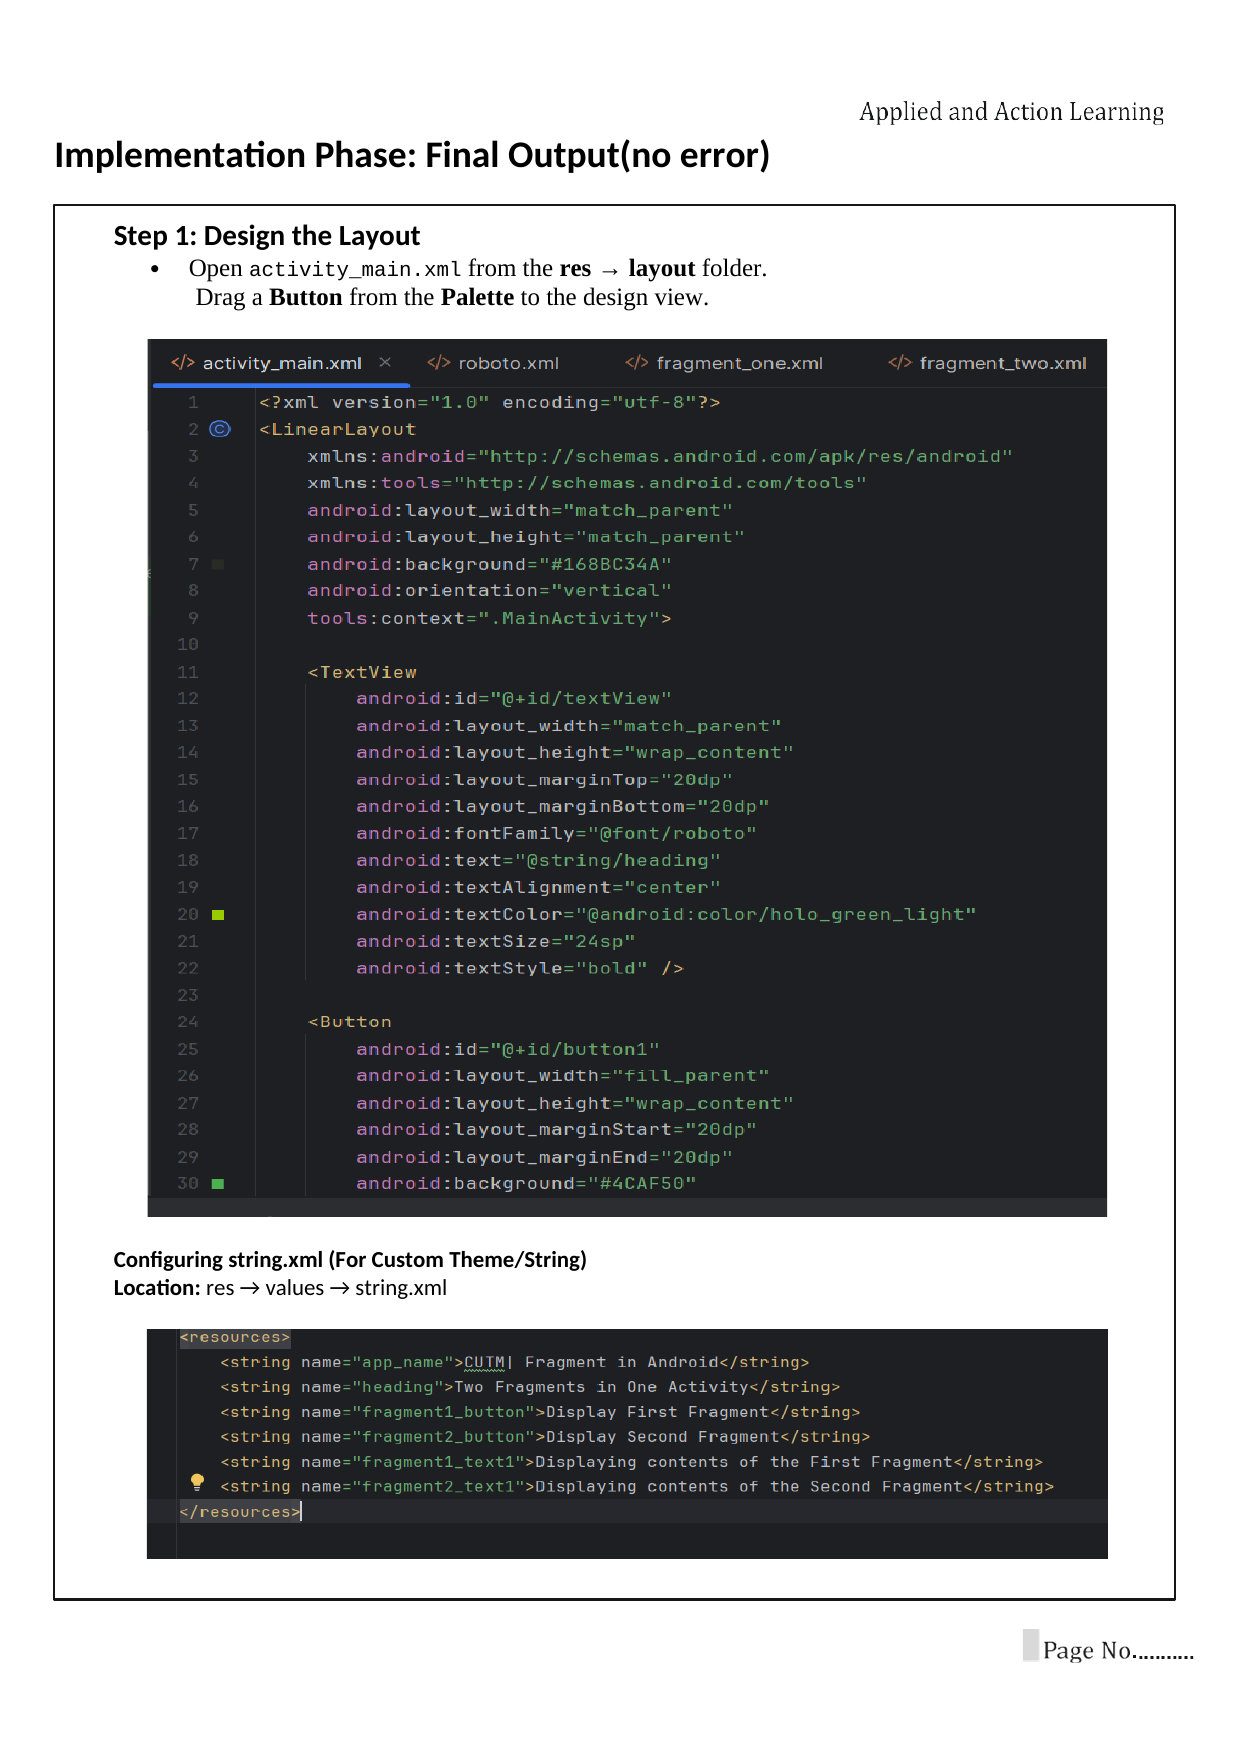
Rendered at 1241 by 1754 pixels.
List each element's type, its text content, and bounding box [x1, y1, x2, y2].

picture [147, 339, 1108, 1217]
picture [859, 101, 1164, 125]
picture [146, 1329, 1108, 1559]
text Implementation Phase: Final Output(no error) [54, 131, 1201, 177]
picture [1022, 1629, 1194, 1663]
